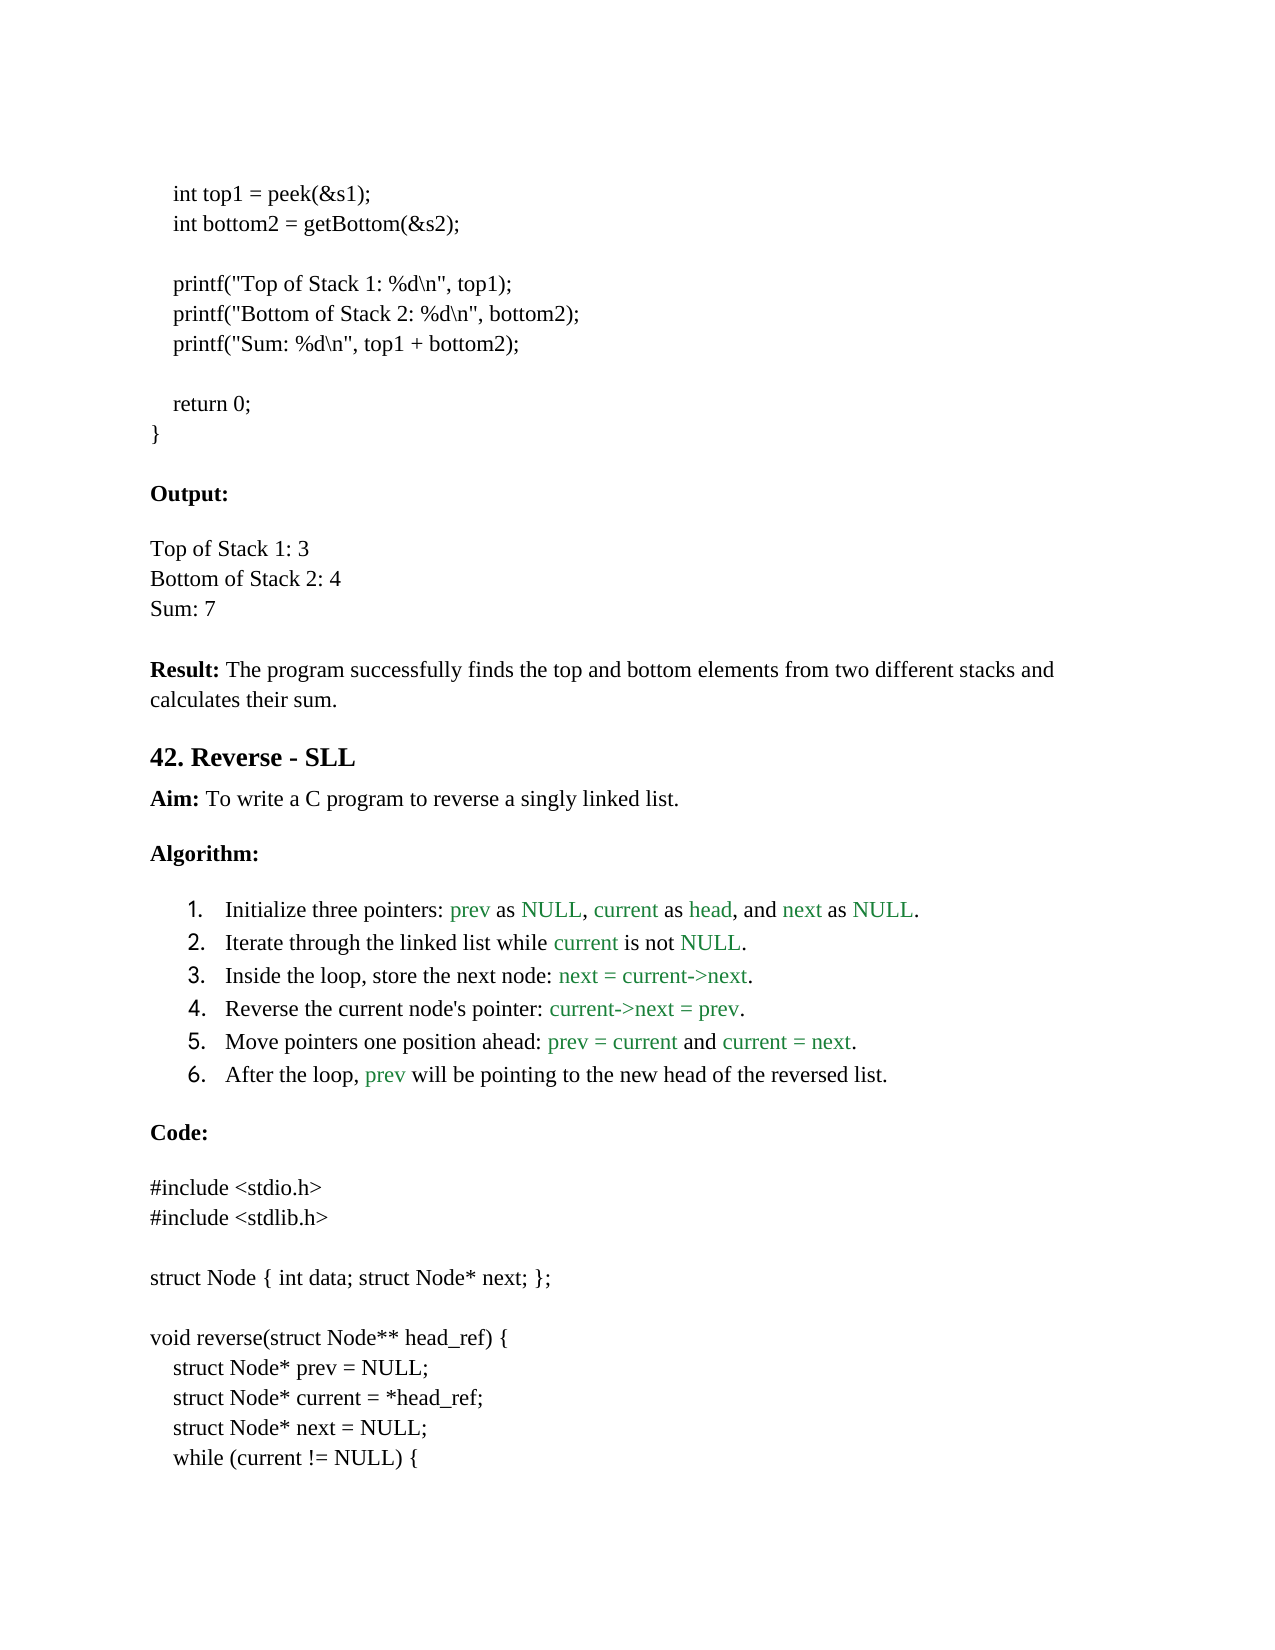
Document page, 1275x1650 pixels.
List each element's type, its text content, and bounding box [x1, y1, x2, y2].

text Output: [150, 480, 1125, 507]
text printf("Bottom of Stack 2: %d\n", bottom2); [150, 300, 1125, 326]
text struct Node* next = NULL; [150, 1414, 1125, 1440]
text Aim: To write a C program to reverse a singly linked list. [150, 785, 1125, 811]
text Top of Stack 1: 3 [150, 535, 1125, 562]
text Algorithm: [150, 840, 1125, 867]
text printf("Top of Stack 1: %d\n", top1); [150, 270, 1125, 296]
list Inside the loop, store the next node: next = current->next. [187, 962, 1125, 990]
text Result: The program successfully finds the top and bottom elements from two different stacks and calculates their sum. [150, 656, 1125, 712]
list Move pointers one position ahead: prev = current and current = next. [187, 1028, 1125, 1056]
text Code: [150, 1119, 1125, 1145]
text while (current != NULL) { [150, 1444, 1125, 1470]
subtitle 42. Reverse - SLL [150, 741, 1125, 772]
text int top1 = peek(&s1); [150, 180, 1125, 206]
text struct Node* current = *head_ref; [150, 1384, 1125, 1410]
text int bottom2 = getBottom(&s2); [150, 210, 1125, 236]
list Iterate through the linked list while current is not NULL. [187, 928, 1125, 957]
list Initialize three pointers: prev as NULL, current as head, and next as NULL. [187, 896, 1125, 924]
text #include <stdlib.h> [150, 1204, 1125, 1230]
text return 0; [150, 390, 1125, 416]
text struct Node* prev = NULL; [150, 1354, 1125, 1380]
text printf("Sum: %d\n", top1 + bottom2); [150, 330, 1125, 356]
text struct Node { int data; struct Node* next; }; [150, 1264, 1125, 1290]
text Sum: 7 [150, 595, 1125, 622]
list Reverse the current node's pointer: current->next = prev. [187, 994, 1125, 1023]
text void reverse(struct Node** head_ref) { [150, 1324, 1125, 1350]
text #include <stdio.h> [150, 1174, 1125, 1200]
text } [150, 420, 1125, 446]
text Bottom of Stack 2: 4 [150, 565, 1125, 592]
list After the loop, prev will be pointing to the new head of the reversed list. [187, 1061, 1125, 1089]
